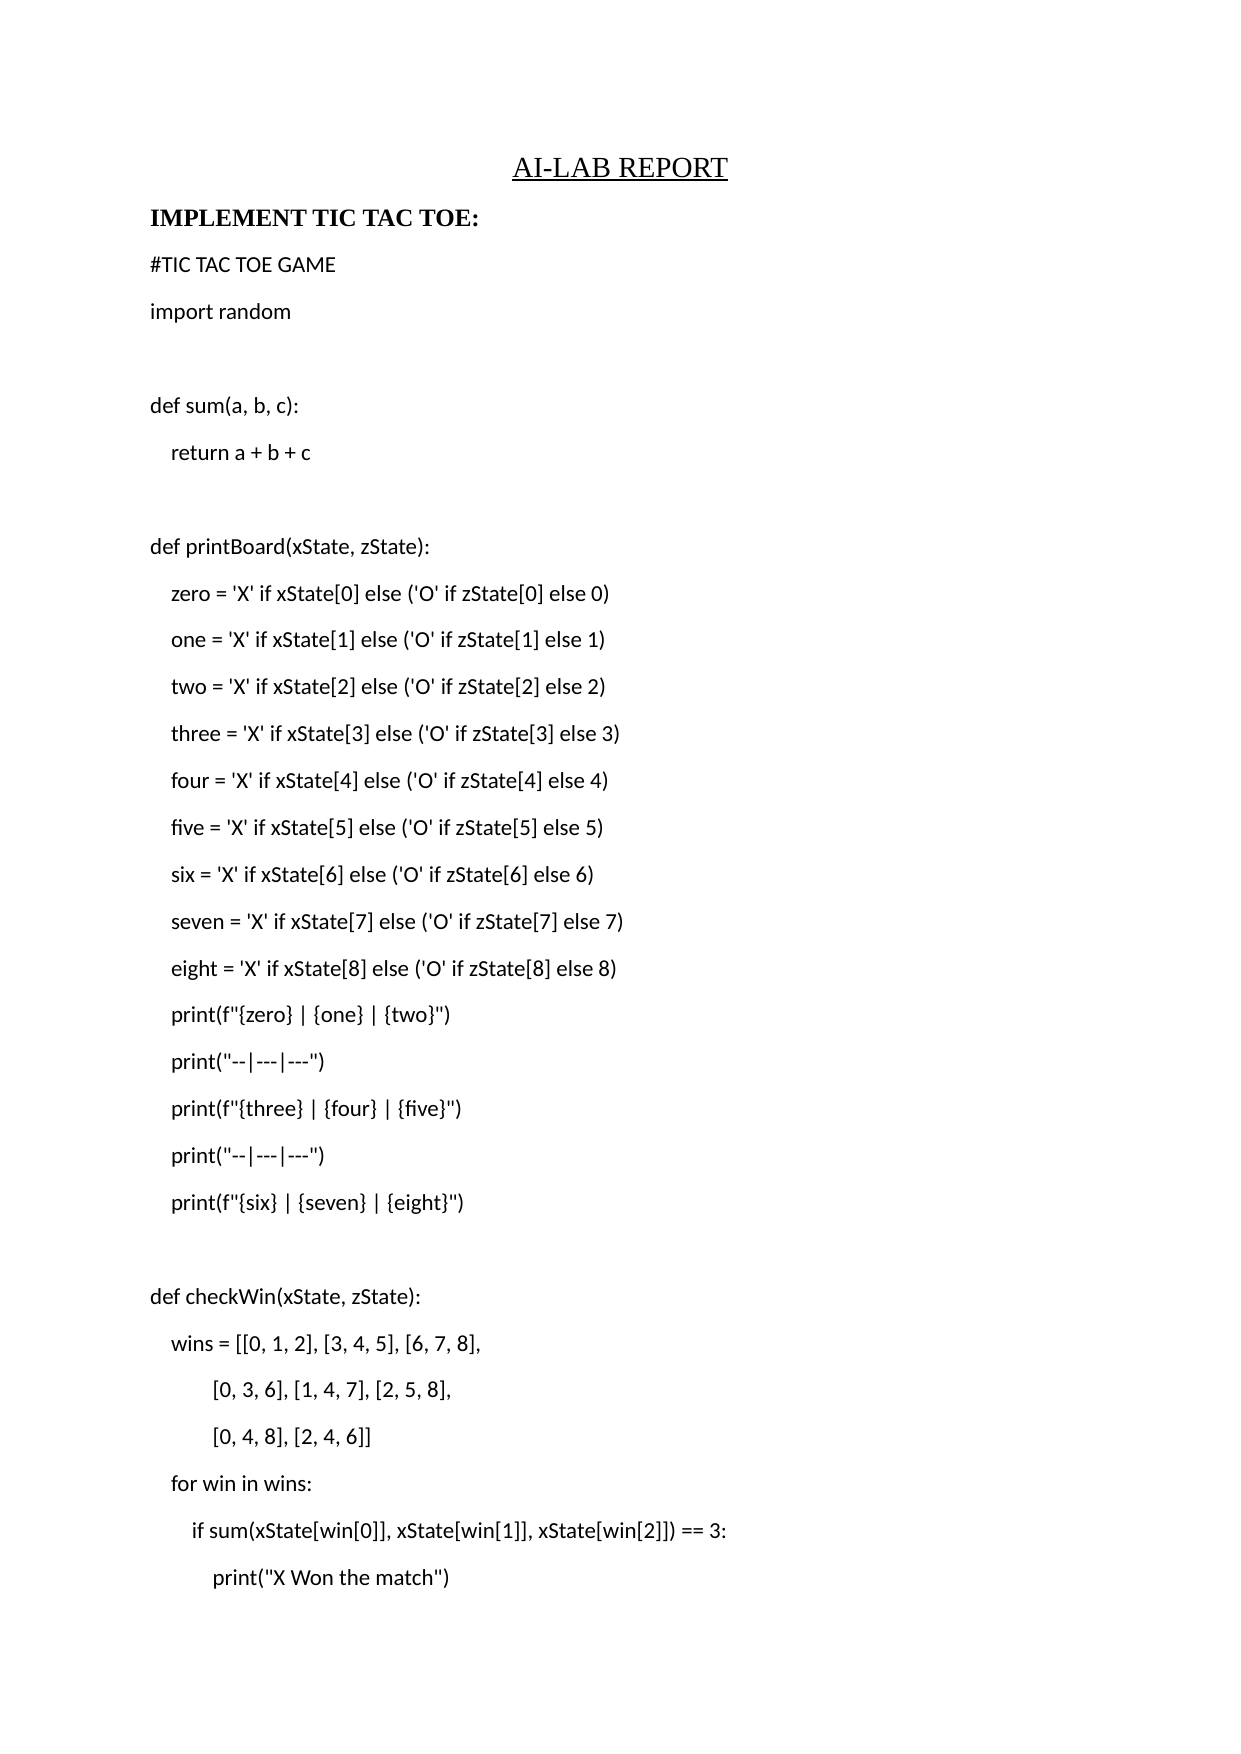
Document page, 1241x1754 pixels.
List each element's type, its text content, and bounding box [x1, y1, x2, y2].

text def checkWin(xState, zState): [150, 1282, 1090, 1310]
text def printBoard(xState, zState): [150, 532, 1090, 560]
text zero = 'X' if xState[0] else ('O' if zState[0] else 0) [150, 579, 1090, 607]
text IMPLEMENT TIC TAC TOE: [150, 203, 1090, 232]
text six = 'X' if xState[6] else ('O' if zState[6] else 6) [150, 860, 1090, 888]
text #TIC TAC TOE GAME [150, 251, 1090, 278]
text print("--|---|---") [150, 1141, 1090, 1169]
text for win in wins: [150, 1469, 1090, 1497]
text def sum(a, b, c): [150, 391, 1090, 419]
text wins = [[0, 1, 2], [3, 4, 5], [6, 7, 8], [150, 1329, 1090, 1357]
text print(f"{six} | {seven} | {eight}") [150, 1188, 1090, 1216]
text [0, 3, 6], [1, 4, 7], [2, 5, 8], [150, 1376, 1090, 1403]
text two = 'X' if xState[2] else ('O' if zState[2] else 2) [150, 672, 1090, 700]
text import random [150, 297, 1090, 325]
text return a + b + c [150, 438, 1090, 466]
text [0, 4, 8], [2, 4, 6]] [150, 1422, 1090, 1450]
text eight = 'X' if xState[8] else ('O' if zState[8] else 8) [150, 954, 1090, 982]
text if sum(xState[win[0]], xState[win[1]], xState[win[2]]) == 3: [150, 1516, 1090, 1544]
text three = 'X' if xState[3] else ('O' if zState[3] else 3) [150, 719, 1090, 747]
text AI-LAB REPORT [150, 150, 1090, 183]
text print(f"{zero} | {one} | {two}") [150, 1001, 1090, 1028]
text print(f"{three} | {four} | {five}") [150, 1094, 1090, 1122]
text four = 'X' if xState[4] else ('O' if zState[4] else 4) [150, 766, 1090, 794]
text seven = 'X' if xState[7] else ('O' if zState[7] else 7) [150, 907, 1090, 935]
text one = 'X' if xState[1] else ('O' if zState[1] else 1) [150, 626, 1090, 653]
text print("X Won the match") [150, 1563, 1090, 1591]
text five = 'X' if xState[5] else ('O' if zState[5] else 5) [150, 813, 1090, 841]
text print("--|---|---") [150, 1047, 1090, 1075]
